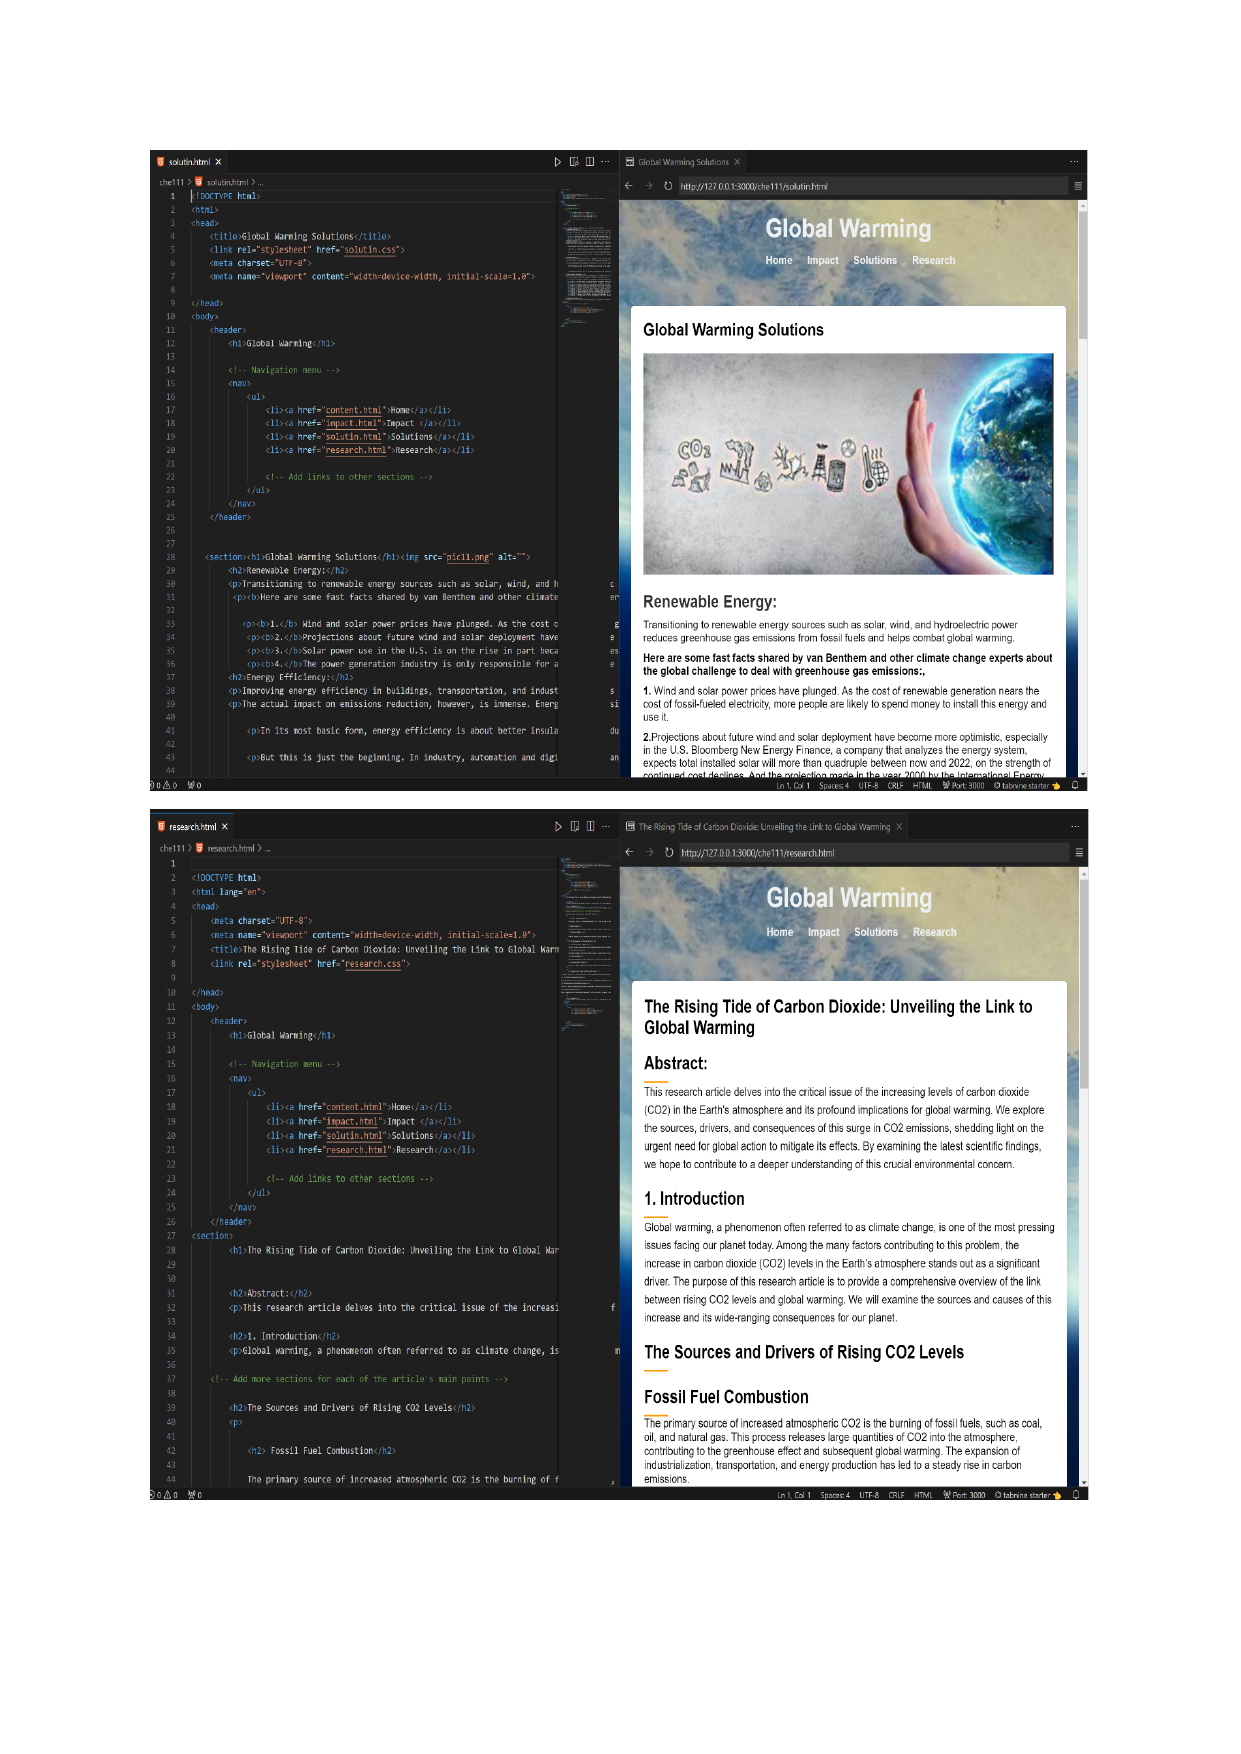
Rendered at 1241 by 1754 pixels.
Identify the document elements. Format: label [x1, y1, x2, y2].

picture [150, 809, 1089, 1500]
picture [150, 150, 1088, 791]
